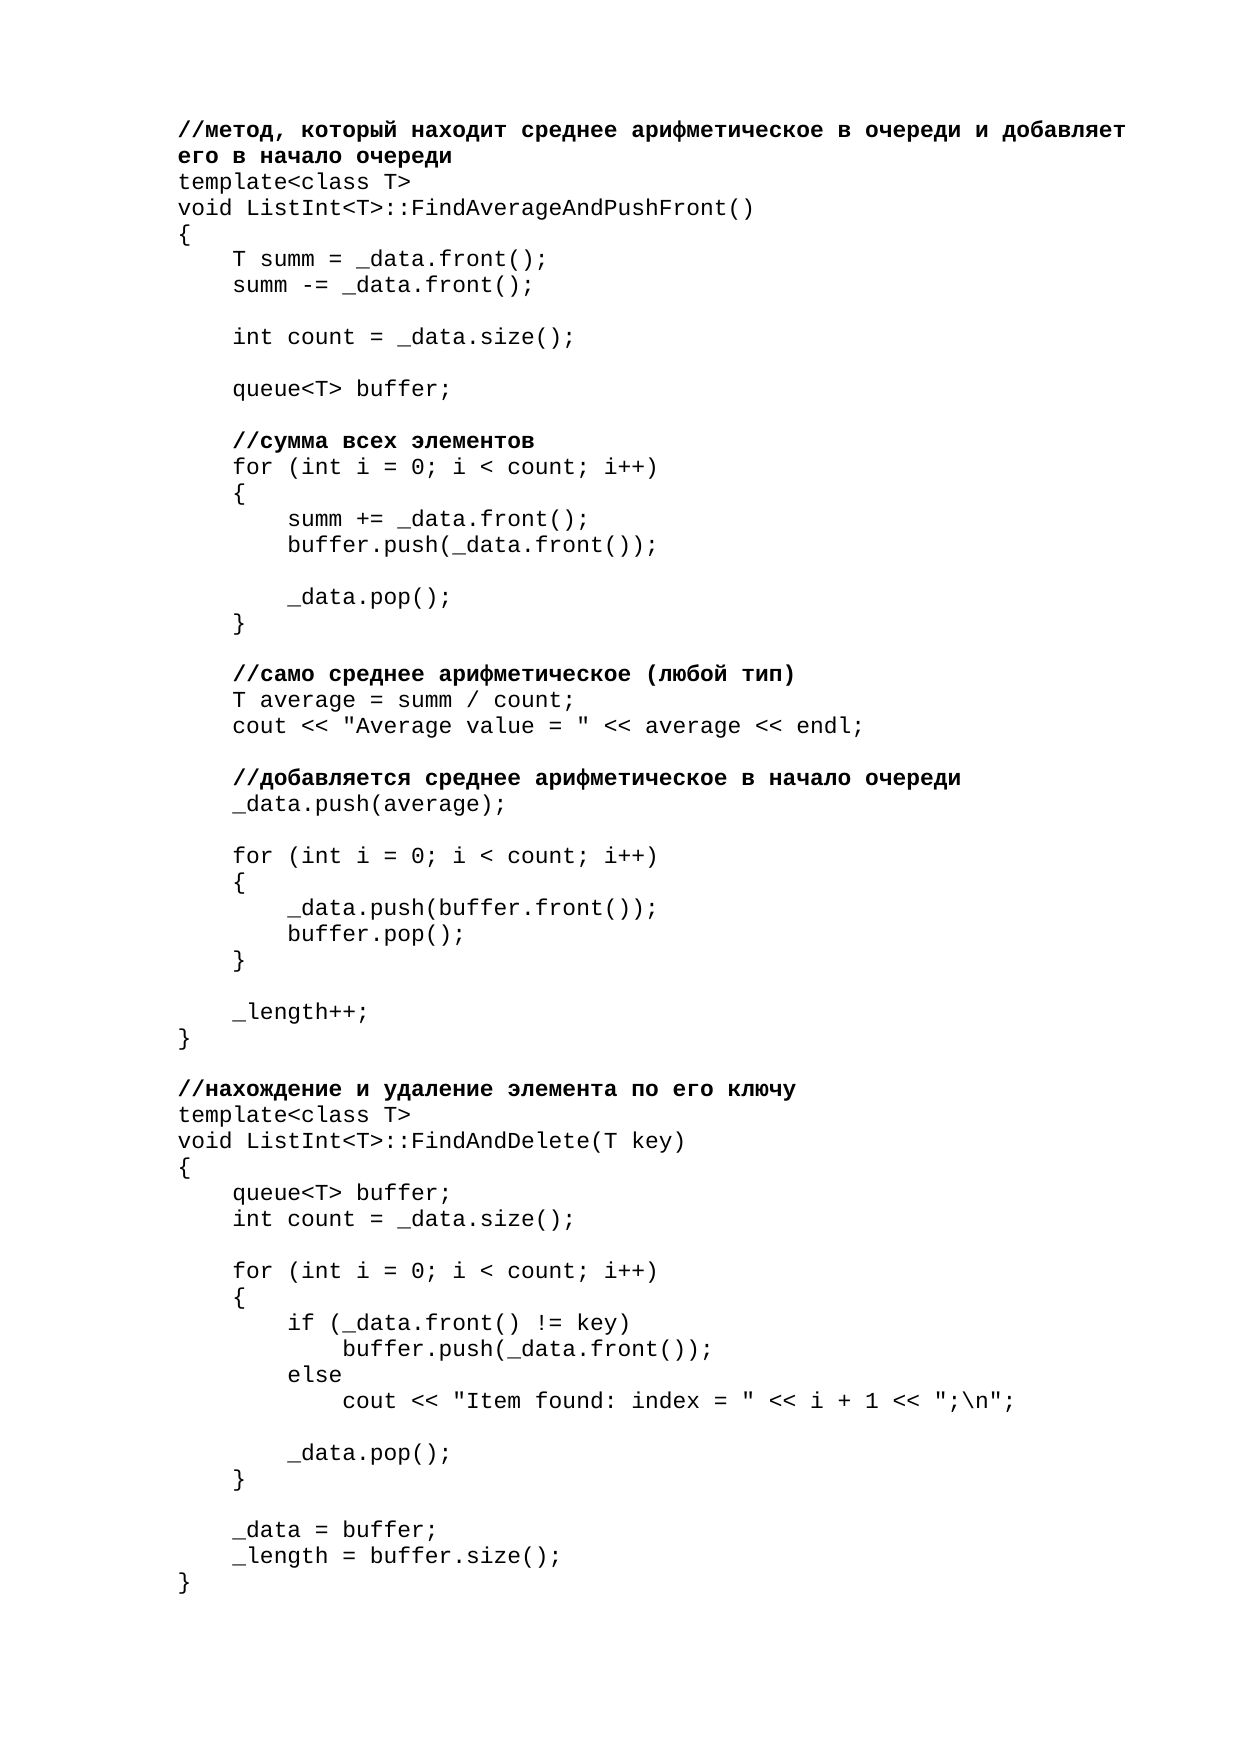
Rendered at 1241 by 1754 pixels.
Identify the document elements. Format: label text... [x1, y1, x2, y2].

text //само среднее арифметическое (любой тип) [177, 663, 1152, 689]
text summ += _data.front(); [177, 507, 1152, 533]
text int count = _data.size(); [177, 326, 1152, 352]
text template<class T> [177, 170, 1152, 196]
text void ListInt<T>::FindAndDelete(T key) [177, 1130, 1152, 1156]
text { [177, 481, 1152, 507]
text _data.push(average); [177, 792, 1152, 818]
text buffer.push(_data.front()); [177, 1337, 1152, 1363]
text //метод, который находит среднее арифметическое в очереди и добавляет его в начало очереди [177, 118, 1152, 170]
text { [177, 1156, 1152, 1182]
text //добавляется среднее арифметическое в начало очереди [177, 767, 1152, 792]
text { [177, 222, 1152, 248]
text //нахождение и удаление элемента по его ключу [177, 1078, 1152, 1104]
text _length = buffer.size(); [177, 1545, 1152, 1571]
text if (_data.front() != key) [177, 1311, 1152, 1337]
text } [177, 948, 1152, 974]
text _data.pop(); [177, 585, 1152, 611]
text T average = summ / count; [177, 689, 1152, 715]
text void ListInt<T>::FindAverageAndPushFront() [177, 196, 1152, 222]
text } [177, 1026, 1152, 1052]
text _data.push(buffer.front()); [177, 896, 1152, 922]
text buffer.push(_data.front()); [177, 533, 1152, 559]
text { [177, 1285, 1152, 1311]
text else [177, 1363, 1152, 1389]
text queue<T> buffer; [177, 377, 1152, 403]
text } [177, 1571, 1152, 1597]
text } [177, 611, 1152, 637]
text _data.pop(); [177, 1441, 1152, 1467]
text _length++; [177, 1000, 1152, 1026]
text buffer.pop(); [177, 922, 1152, 948]
text queue<T> buffer; [177, 1182, 1152, 1207]
text for (int i = 0; i < count; i++) [177, 455, 1152, 481]
text cout << "Average value = " << average << endl; [177, 715, 1152, 741]
text summ -= _data.front(); [177, 274, 1152, 300]
text { [177, 870, 1152, 896]
text cout << "Item found: index = " << i + 1 << ";\n"; [177, 1389, 1152, 1415]
text template<class T> [177, 1104, 1152, 1130]
text //сумма всех элементов [177, 429, 1152, 455]
text } [177, 1467, 1152, 1493]
text for (int i = 0; i < count; i++) [177, 844, 1152, 870]
text int count = _data.size(); [177, 1207, 1152, 1233]
text _data = buffer; [177, 1519, 1152, 1545]
text T summ = _data.front(); [177, 248, 1152, 274]
text for (int i = 0; i < count; i++) [177, 1259, 1152, 1285]
